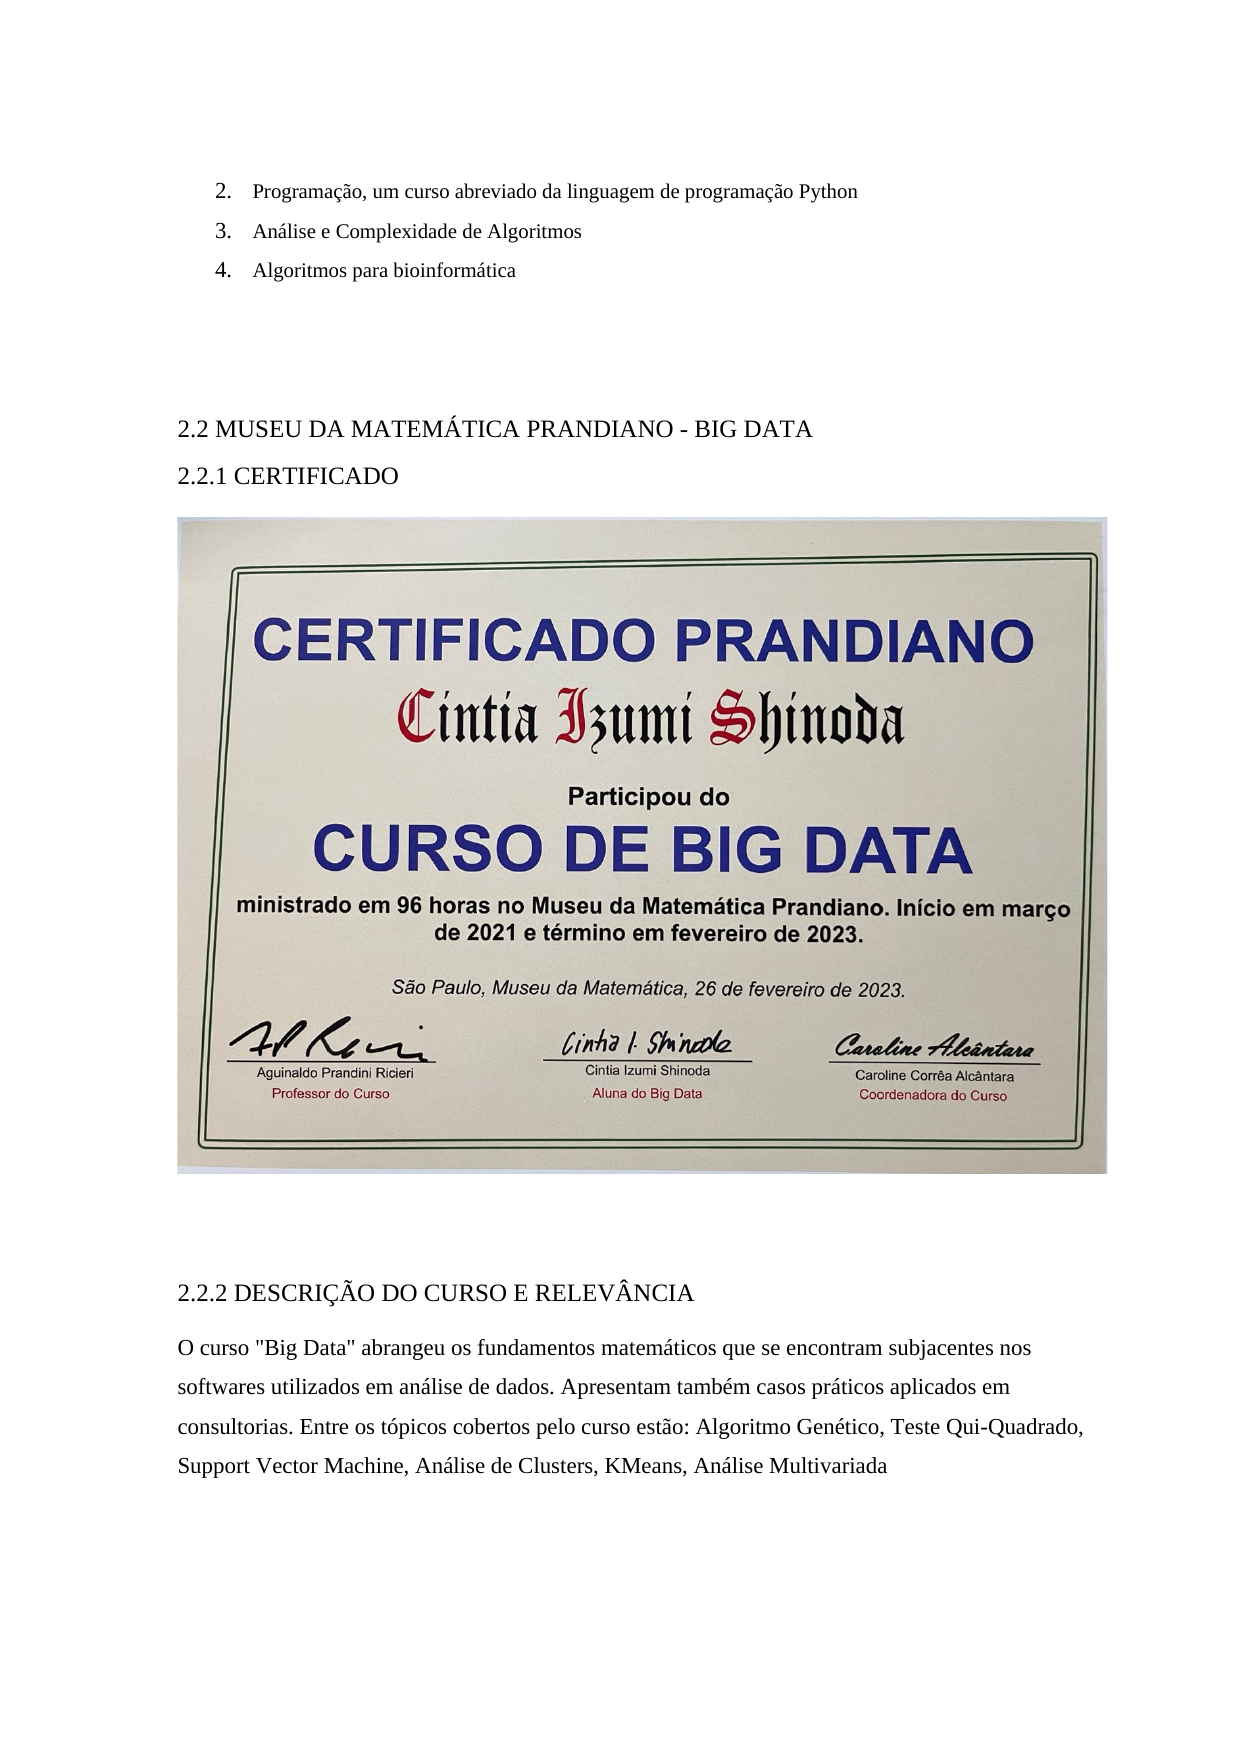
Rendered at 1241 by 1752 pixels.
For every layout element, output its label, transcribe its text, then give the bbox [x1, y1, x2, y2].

list Análise e Complexidade de Algoritmos [215, 217, 1122, 243]
subtitle 2.2.1 CERTIFICADO [177, 461, 1122, 490]
subtitle 2.2 MUSEU DA MATEMÁTICA PRANDIANO - BIG DATA [177, 414, 1122, 443]
table_header [177, 517, 1122, 1188]
picture [177, 517, 1108, 1174]
text O curso "Big Data" abrangeu os fundamentos matemáticos que se encontram subjacentes nos softwares utilizados em análise de dados. Apresentam também casos práticos aplicados em consultorias. Entre os tópicos cobertos pelo curso estão: Algoritmo Genético, Teste Qui-Quadrado, Support Vector Machine, Análise de Clusters, KMeans, Análise Multivariada [177, 1334, 1122, 1479]
subtitle 2.2.2 DESCRIÇÃO DO CURSO E RELEVÂNCIA [177, 1278, 1122, 1307]
list Programação, um curso abreviado da linguagem de programação Python [215, 177, 1122, 203]
list Algoritmos para bioinformática [215, 256, 1122, 282]
